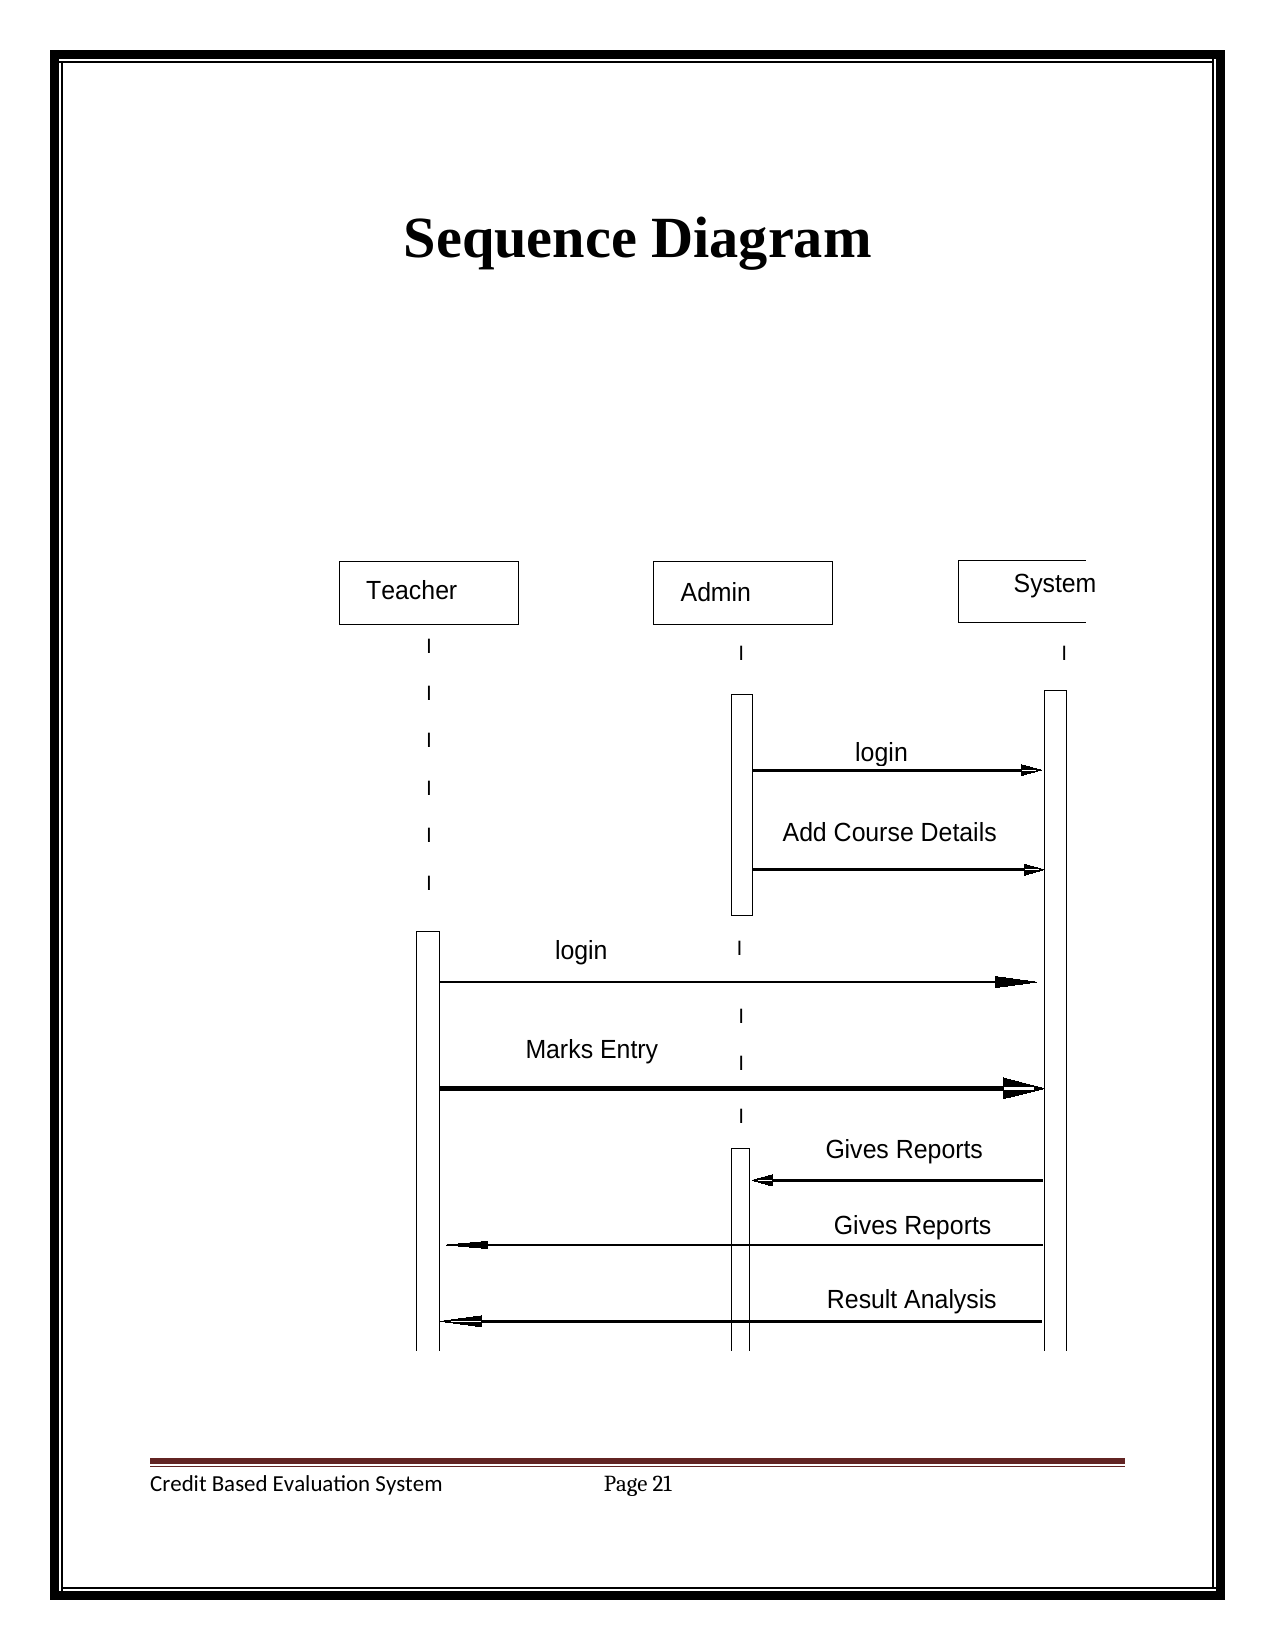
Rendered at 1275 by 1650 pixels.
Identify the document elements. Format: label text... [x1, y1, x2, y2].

text Sequence Diagram [150, 203, 1125, 270]
